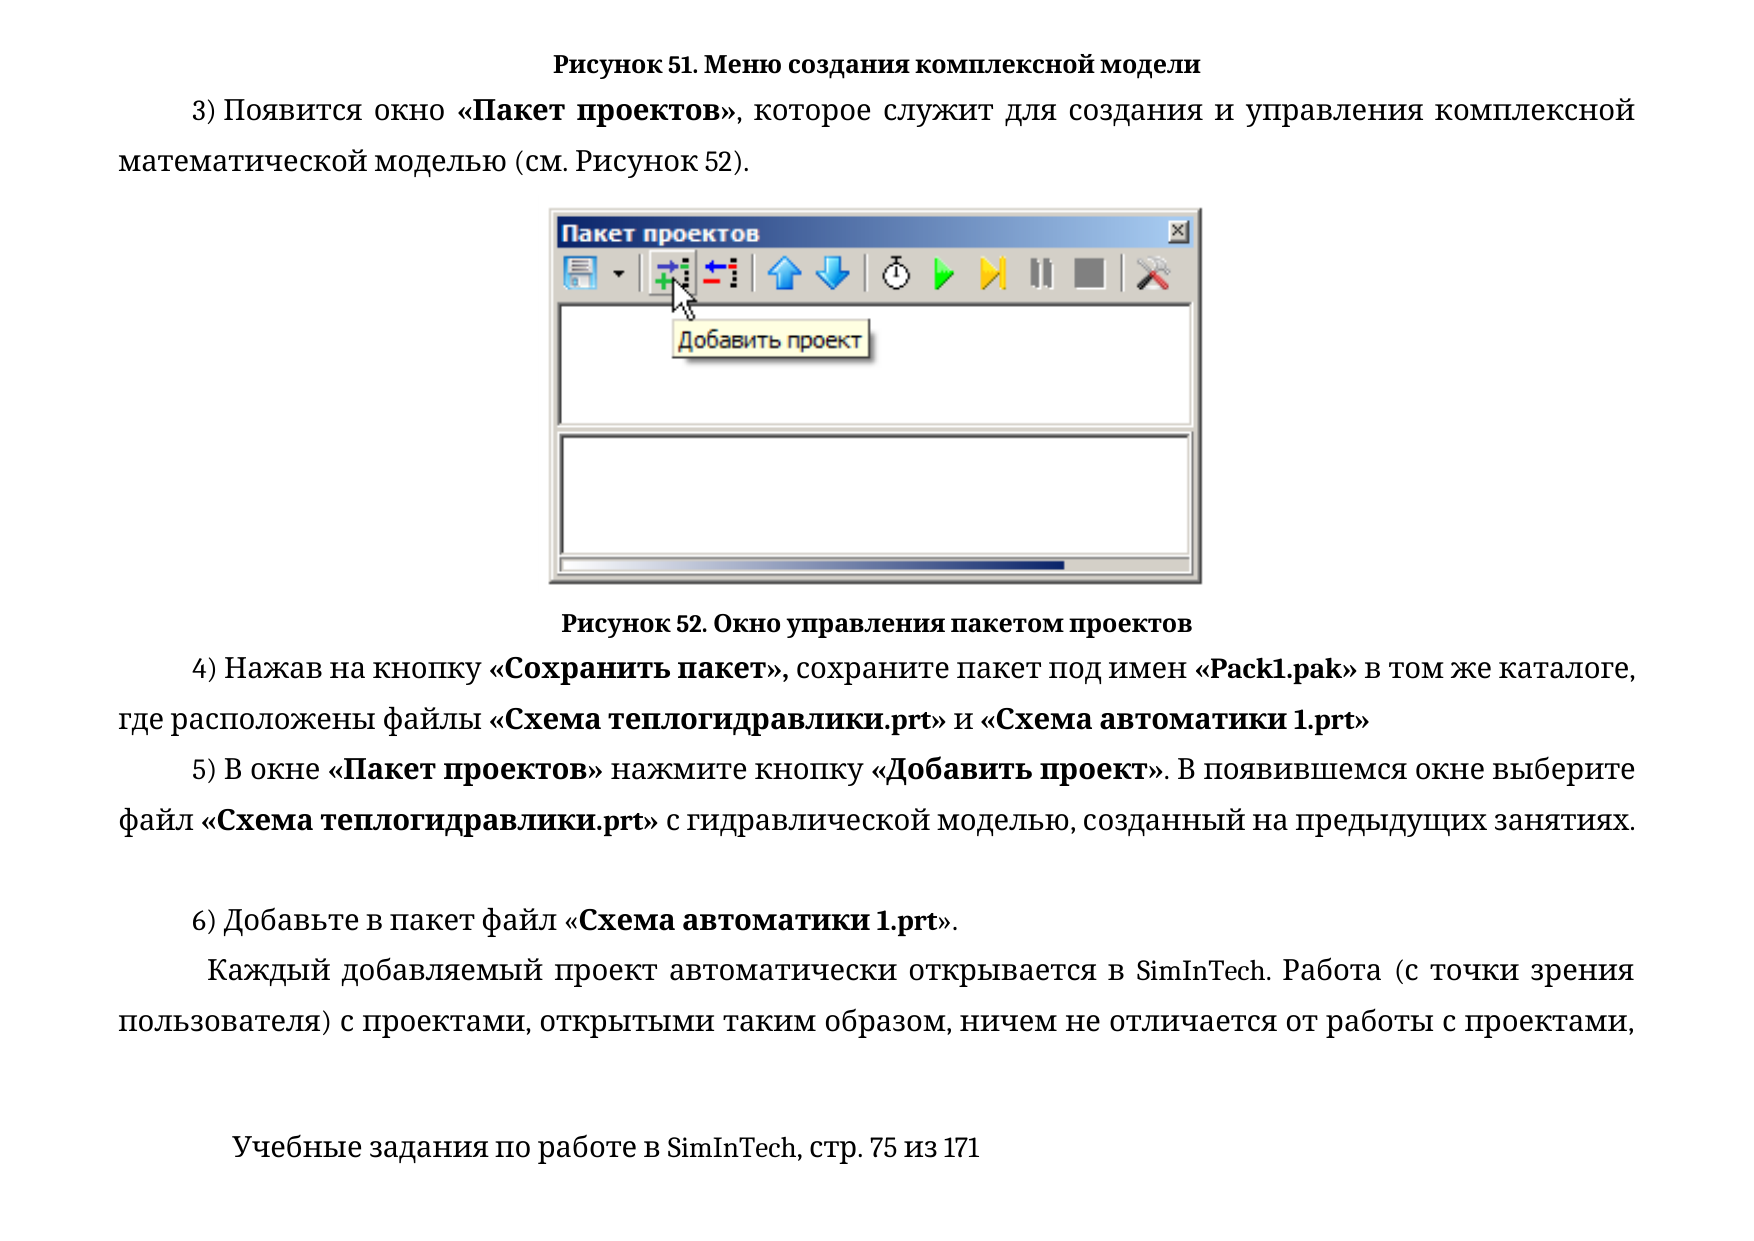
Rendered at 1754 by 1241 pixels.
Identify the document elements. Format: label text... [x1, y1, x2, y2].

text Рисунок . Меню создания комплексной модели [118, 51, 1636, 80]
list Нажав на кнопку «Сохранить пакет», сохраните пакет под имен «Pack1.pak» в том же каталоге, где расположены файлы «Схема теплогидравлики.prt» и «Схема автоматики 1.prt» [118, 653, 1636, 737]
list Добавьте в пакет файл «Схема автоматики 1.prt». [118, 904, 1636, 938]
text Рисунок . Окно управления пакетом проектов [118, 609, 1636, 638]
picture [537, 195, 1217, 593]
list В окне «Пакет проектов» нажмите кнопку «Добавить проект». В появившемся окне выберите файл «Схема теплогидравлики.prt» с гидравлической моделью, созданный на предыдущих занятиях. [118, 753, 1636, 887]
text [118, 954, 1636, 1038]
